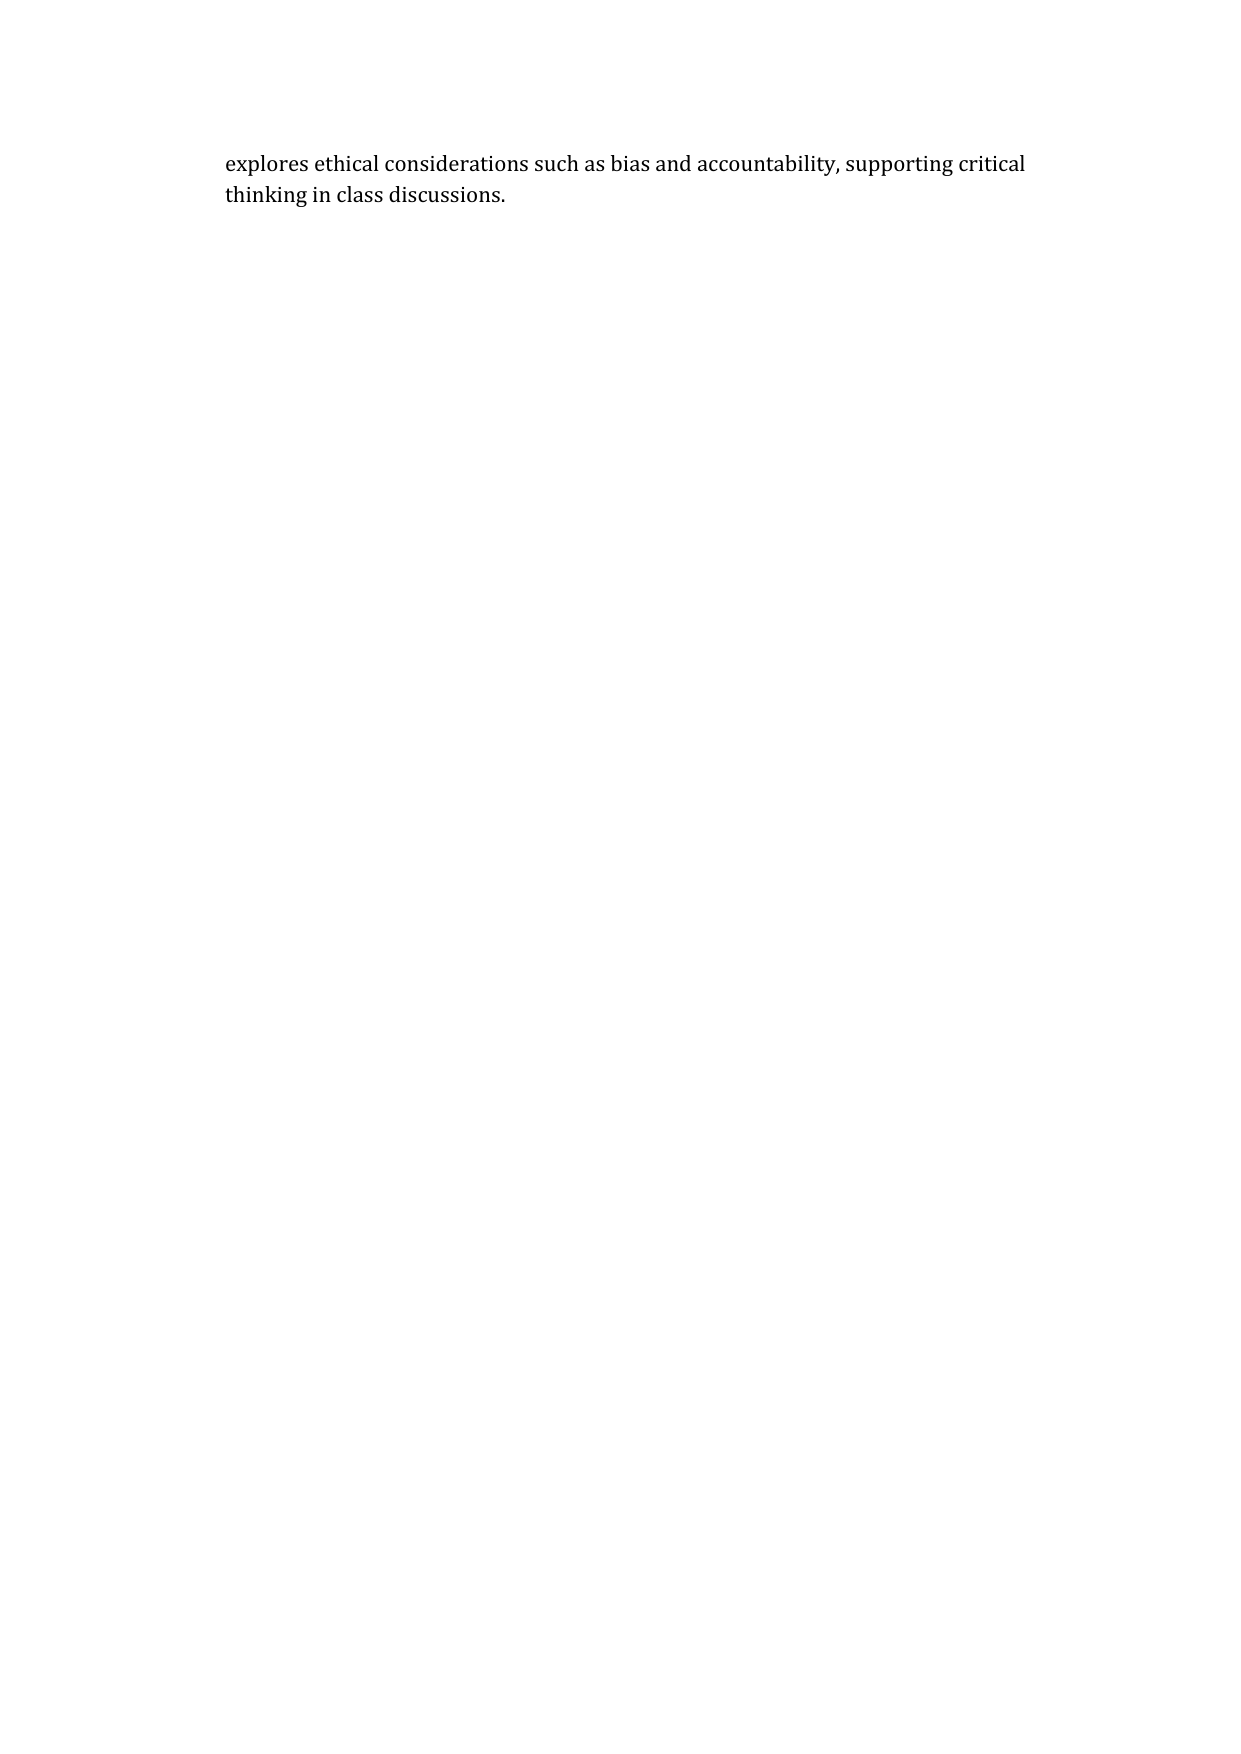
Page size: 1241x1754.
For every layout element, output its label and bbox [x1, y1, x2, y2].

list [187, 150, 1090, 208]
